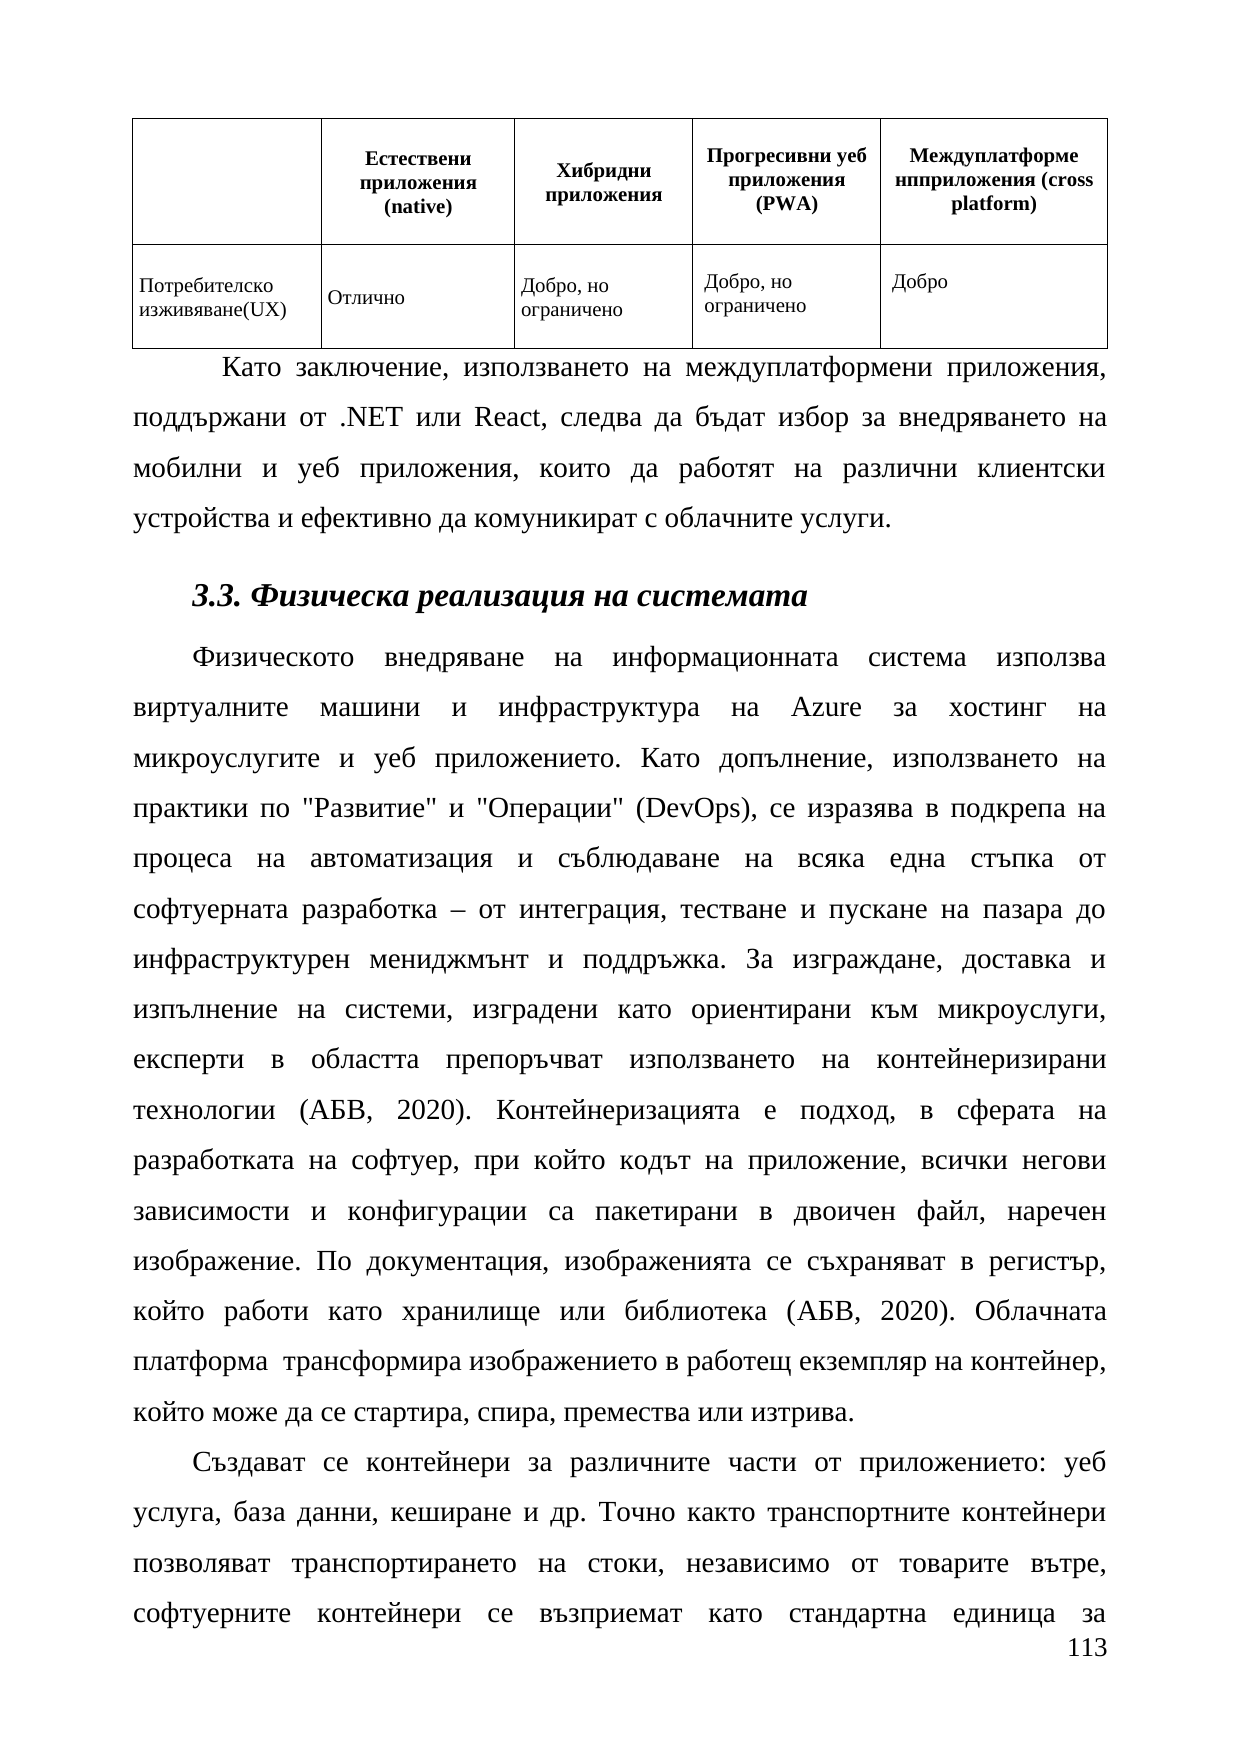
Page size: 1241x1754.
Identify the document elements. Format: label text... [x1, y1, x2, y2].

table_cell Добро [881, 245, 1107, 348]
text Като заключение, използването на междуплатформени приложения, поддържани от .NET или React, следва да бъдат избор за внедряването на мобилни и уеб приложения, които да работят на различни клиентски устройства и ефективно да комуникират с облачните услуги. [133, 349, 1107, 534]
table_cell Добро, но ограничено [693, 245, 880, 348]
table_header Прогресивни уеб приложения (PWA) [693, 119, 880, 244]
table_header [133, 119, 321, 244]
table_cell Добро, но ограничено [515, 245, 692, 348]
table_header Междуплатформенпприложения (cross platform) [881, 119, 1107, 244]
table_cell Отлично [322, 245, 514, 348]
table_header Eстествени приложения (native) [322, 119, 514, 244]
text Физическото внедряване на информационната система използва виртуалните машини и инфраструктура на Azure за хостинг на микроуслугите и уеб приложението. Като допълнение, използването на практики по "Развитие" и "Операции" (DevOps), се изразява в подкрепа на процеса на автоматизация и съблюдаване на всяка една стъпка от софтуерната разработка – от интеграция, тестване и пускане на пазара до инфраструктурен мениджмънт и поддръжка. За изграждане, доставка и изпълнение на системи, изградени като ориентирани към микроуслуги, експерти в областта препоръчват използването на контейнеризирани технологии (АБВ, 2020). Контейнеризацията е подход, в сферата на разработката на софтуер, при който кодът на приложение, всички негови зависимости и конфигурации са пакетирани в двоичен файл, наречен изображение. По документация, изображенията се съхраняват в регистър, който работи като хранилище или библиотека (АБВ, 2020). Облачната платформа трансформира изображението в работещ екземпляр на контейнер, който може да се стартира, спира, премества или изтрива. [133, 639, 1107, 1427]
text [133, 1444, 1107, 1629]
table_cell Потребителско изживяване(UX) [133, 245, 321, 348]
table_header Хибридни приложения [515, 119, 692, 244]
subtitle 3.3. Физическа реализация на системата [133, 575, 1107, 614]
